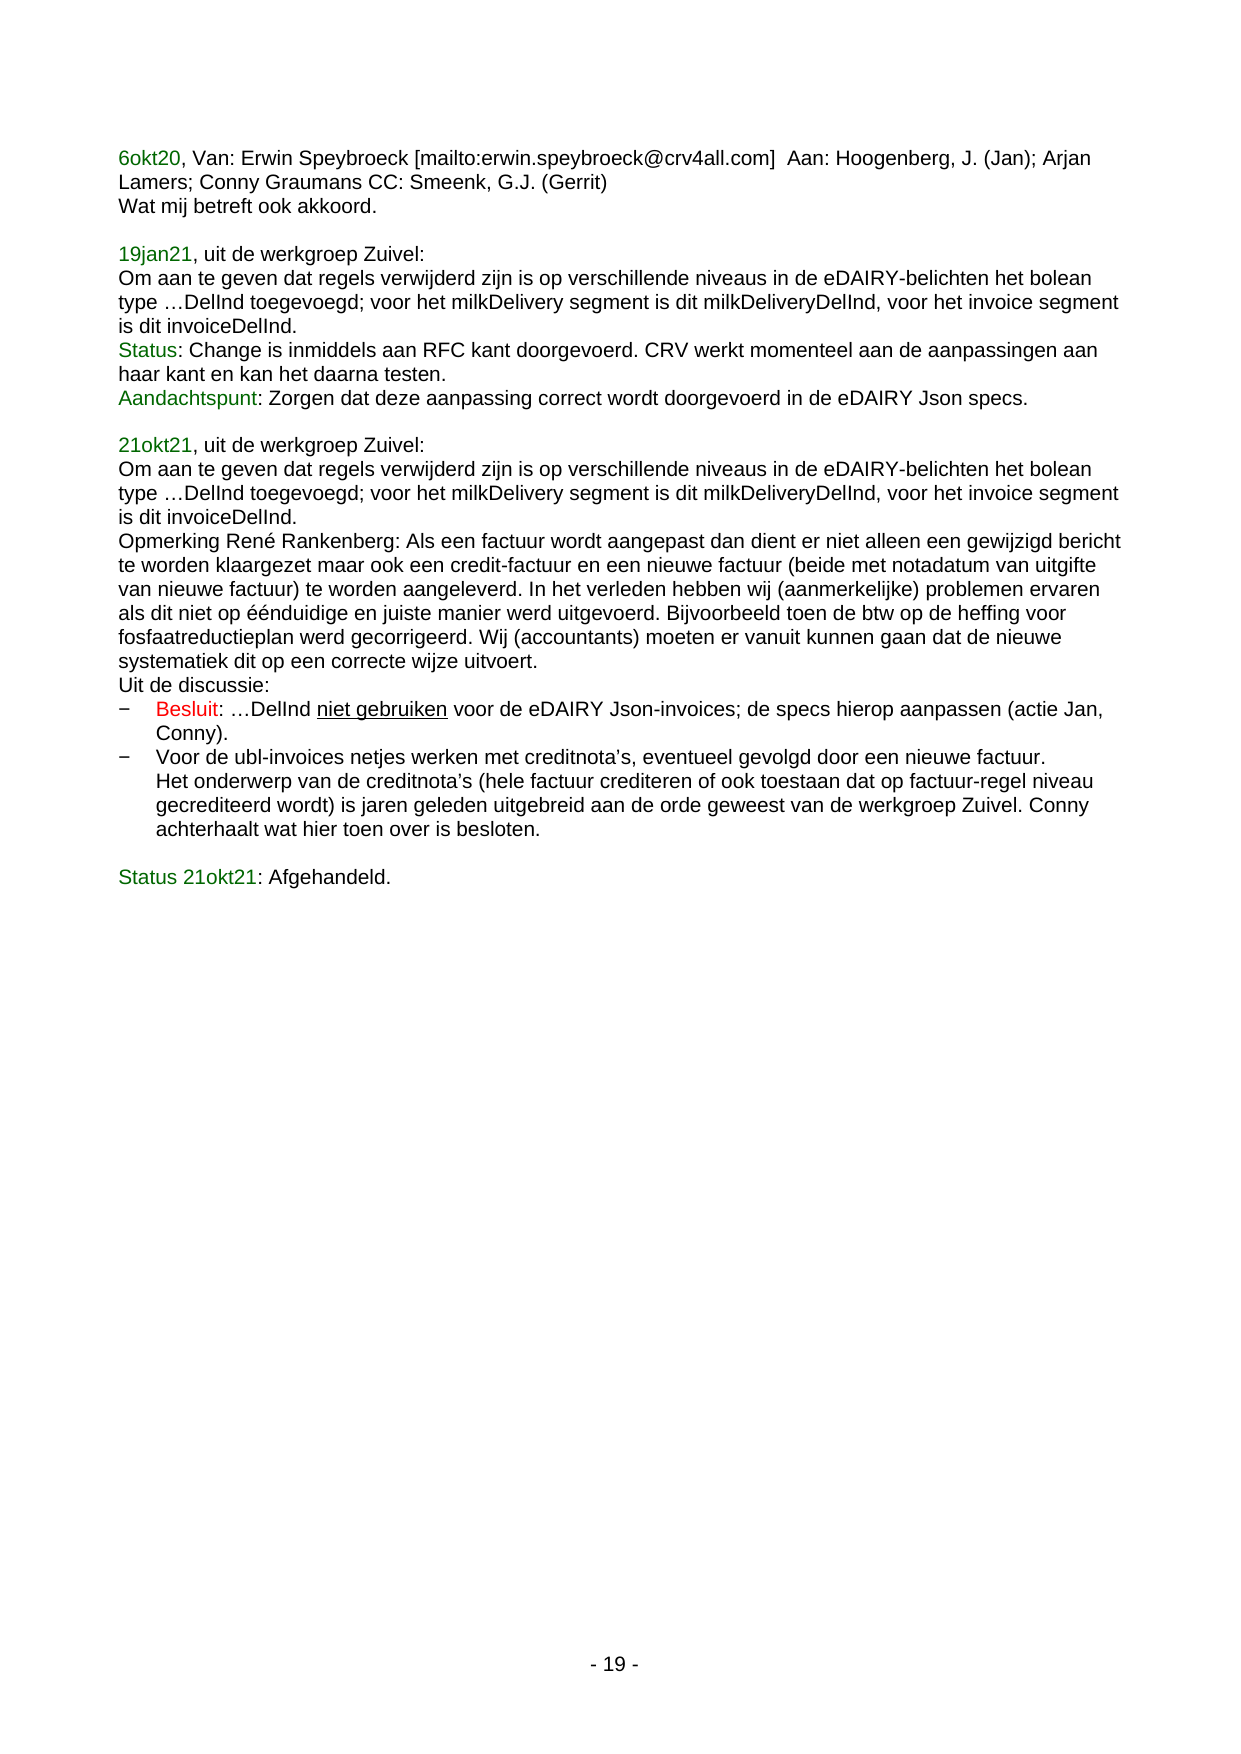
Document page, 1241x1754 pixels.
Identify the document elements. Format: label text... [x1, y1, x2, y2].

text Om aan te geven dat regels verwijderd zijn is op verschillende niveaus in de eDAIRY-belichten het bolean type …DelInd toegevoegd; voor het milkDelivery segment is dit milkDeliveryDelInd, voor het invoice segment is dit invoiceDelInd. [118, 266, 1122, 337]
list Voor de ubl-invoices netjes werken met creditnota’s, eventueel gevolgd door een nieuwe factuur. Het onderwerp van de creditnota’s (hele factuur crediteren of ook toestaan dat op factuur-regel niveau gecrediteerd wordt) is jaren geleden uitgebreid aan de orde geweest van de werkgroep Zuivel. Conny achterhaalt wat hier toen over is besloten. [118, 745, 1122, 841]
text 6okt20, Van: Erwin Speybroeck [mailto:erwin.speybroeck@crv4all.com] Aan: Hoogenberg, J. (Jan); Arjan Lamers; Conny Graumans CC: Smeenk, G.J. (Gerrit) [118, 146, 1122, 194]
text Status 21okt21: Afgehandeld. [118, 864, 1122, 888]
text Status: Change is inmiddels aan RFC kant doorgevoerd. CRV werkt momenteel aan de aanpassingen aan haar kant en kan het daarna testen. Aandachtspunt: Zorgen dat deze aanpassing correct wordt doorgevoerd in de eDAIRY Json specs. [118, 337, 1122, 409]
text Wat mij betreft ook akkoord. [118, 194, 1122, 218]
list Besluit: …DelInd niet gebruiken voor de eDAIRY Json-invoices; de specs hierop aanpassen (actie Jan, Conny). [118, 697, 1122, 745]
text Om aan te geven dat regels verwijderd zijn is op verschillende niveaus in de eDAIRY-belichten het bolean type …DelInd toegevoegd; voor het milkDelivery segment is dit milkDeliveryDelInd, voor het invoice segment is dit invoiceDelInd. Opmerking René Rankenberg: Als een factuur wordt aangepast dan dient er niet alleen een gewijzigd bericht te worden klaargezet maar ook een credit-factuur en een nieuwe factuur (beide met notadatum van uitgifte van nieuwe factuur) te worden aangeleverd. In het verleden hebben wij (aanmerkelijke) problemen ervaren als dit niet op éénduidige en juiste manier werd uitgevoerd. Bijvoorbeeld toen de btw op de heffing voor fosfaatreductieplan werd gecorrigeerd. Wij (accountants) moeten er vanuit kunnen gaan dat de nieuwe systematiek dit op een correcte wijze uitvoert. Uit de discussie: [118, 457, 1122, 697]
text 21okt21, uit de werkgroep Zuivel: [118, 433, 1122, 457]
text 19jan21, uit de werkgroep Zuivel: [118, 242, 1122, 266]
